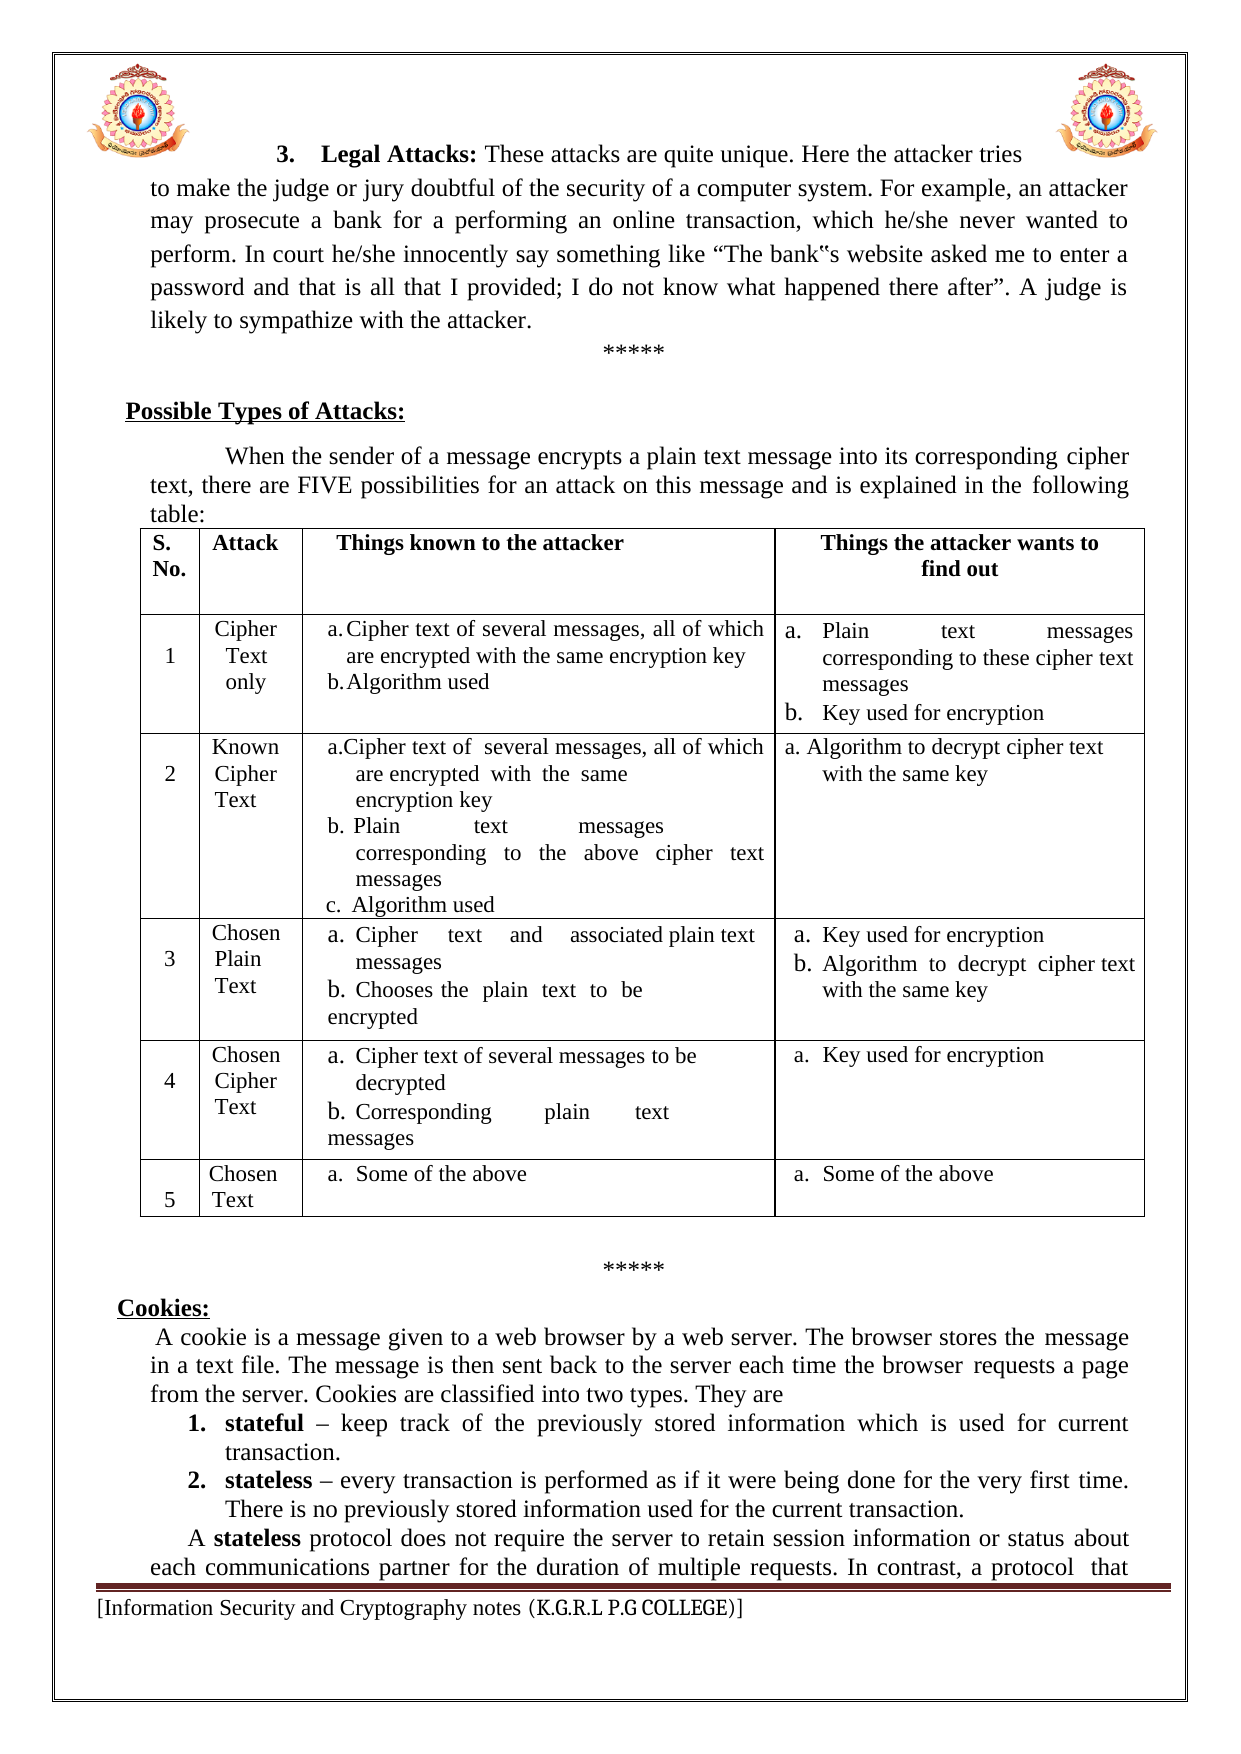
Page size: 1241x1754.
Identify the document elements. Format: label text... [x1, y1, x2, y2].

table_cell Cipher text of several messages to be decrypted Corresponding plain text messages [303, 1041, 774, 1158]
subtitle Cookies: [96, 1293, 1171, 1322]
table_cell a. Algorithm to decrypt cipher text with the same key [776, 734, 1144, 918]
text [150, 1523, 1129, 1580]
picture [1042, 62, 1172, 156]
table_cell Known Cipher Text [200, 734, 302, 918]
table_cell Plain text messages corresponding to these cipher text messages Key used for encryption [776, 615, 1144, 732]
table_cell Chosen Plain Text [200, 919, 302, 1039]
picture [73, 62, 204, 156]
list stateless – every transaction is performed as if it were being done for the very first time. There is no previously stored information used for the current transaction. [187, 1465, 1129, 1523]
table_cell Some of the above [776, 1160, 1144, 1216]
table_header Attack [200, 529, 302, 614]
table_cell 1 [141, 615, 199, 732]
table_cell Chosen Text [200, 1160, 302, 1216]
text A cookie is a message given to a web browser by a web server. The browser stores the message in a text file. The message is then sent back to the server each time the browser requests a page from the server. Cookies are classified into two types. They are [150, 1322, 1129, 1408]
text When the sender of a message encrypts a plain text message into its corresponding cipher text, there are FIVE possibilities for an attack on this message and is explained in the following table: [150, 441, 1129, 527]
table_cell 3 [141, 919, 199, 1039]
table_cell Key used for encryption [776, 1041, 1144, 1158]
text ***** [96, 338, 1171, 366]
table_cell Some of the above [303, 1160, 774, 1216]
table_cell Chosen Cipher Text [200, 1041, 302, 1158]
table_cell Cipher Text only [200, 615, 302, 732]
table_cell Cipher text of several messages, all of which are encrypted with the same encryption key Algorithm used [303, 615, 774, 732]
table_cell 4 [141, 1041, 199, 1158]
table_cell Key used for encryption Algorithm to decrypt cipher text with the same key [776, 919, 1144, 1039]
subtitle ***** [96, 1255, 1171, 1283]
subtitle Possible Types of Attacks: [125, 396, 1171, 425]
table_cell Cipher text and associated plain text messages Chooses the plain text to be encrypted [303, 919, 774, 1039]
table_header S. No. [141, 529, 199, 614]
table_cell a.Cipher text of several messages, all of which are encrypted with the same encryption key b. Plain text messages corresponding to the above cipher text messages c. Algorithm used [303, 734, 774, 918]
table_header Things known to the attacker [303, 529, 774, 614]
list stateful – keep track of the previously stored information which is used for current transaction. [187, 1408, 1129, 1465]
table_cell 5 [141, 1160, 199, 1216]
list Legal Attacks: These attacks are quite unique. Here the attacker tries to make the judge or jury doubtful of the security of a computer system. For example, an attacker may prosecute a bank for a performing an online transaction, which he/she never wanted to perform. In court he/she innocently say something like “The bank‟s website asked me to enter a password and that is all that I provided; I do not know what happened there after”. A judge is likely to sympathize with the attacker. [150, 139, 1129, 333]
table_header Things the attacker wants to find out [776, 529, 1144, 614]
table_cell 2 [141, 734, 199, 918]
